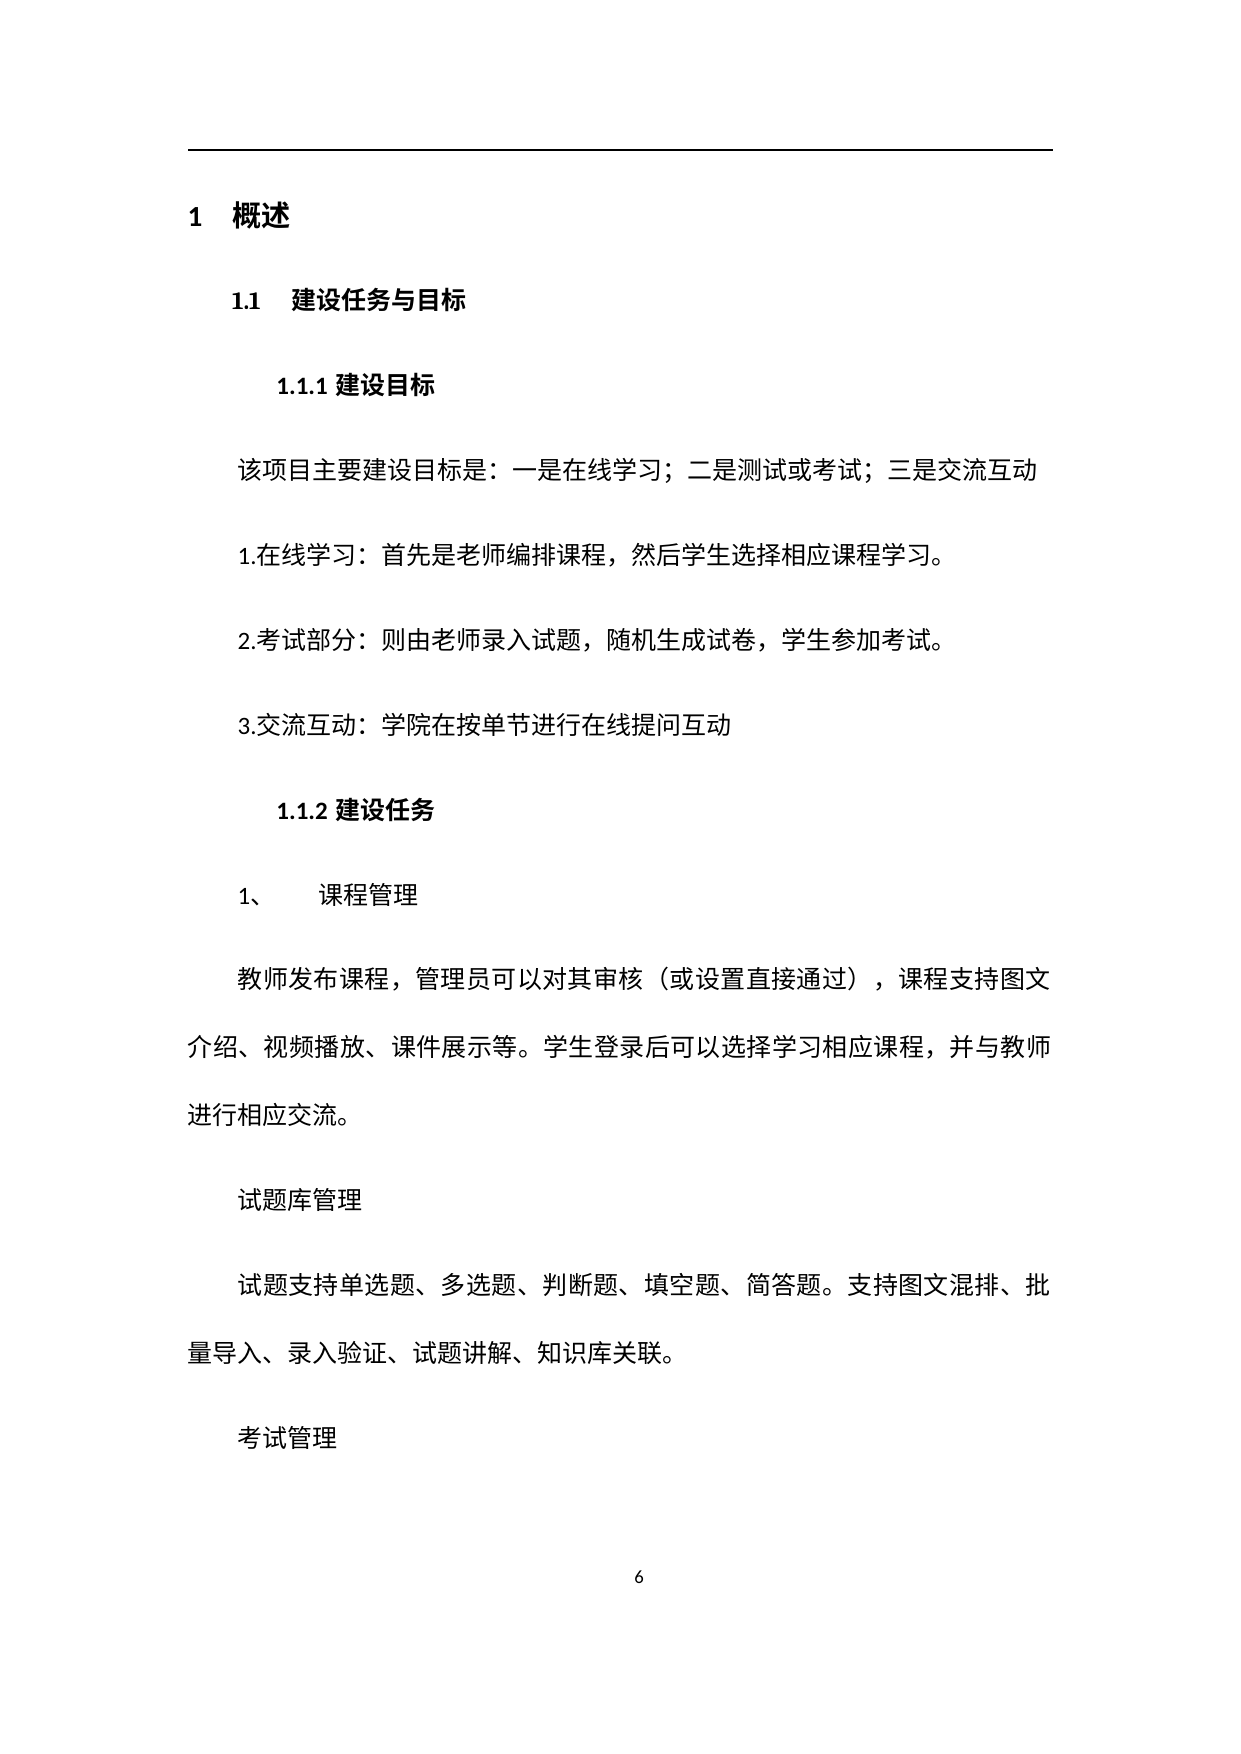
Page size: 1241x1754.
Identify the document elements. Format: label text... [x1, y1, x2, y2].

subtitle 建设任务与目标 [232, 265, 1053, 333]
text 3.交流互动：学院在按单节进行在线提问互动 [187, 689, 1053, 757]
text 考试管理 [187, 1403, 1053, 1471]
list 课程管理 [237, 859, 1053, 927]
text 教师发布课程，管理员可以对其审核（或设置直接通过），课程支持图文介绍、视频播放、课件展示等。学生登录后可以选择学习相应课程，并与教师进行相应交流。 [187, 944, 1053, 1148]
text 试题库管理 [187, 1165, 1053, 1233]
text 该项目主要建设目标是：一是在线学习；二是测试或考试；三是交流互动 [187, 435, 1053, 503]
subtitle 建设目标 [276, 350, 1053, 418]
text 1.在线学习：首先是老师编排课程，然后学生选择相应课程学习。 [187, 520, 1053, 588]
subtitle 建设任务 [276, 774, 1053, 842]
text 试题支持单选题、多选题、判断题、填空题、简答题。支持图文混排、批量导入、录入验证、试题讲解、知识库关联。 [187, 1250, 1053, 1386]
subtitle 概述 [187, 180, 1053, 248]
text 2.考试部分：则由老师录入试题，随机生成试卷，学生参加考试。 [187, 604, 1053, 672]
